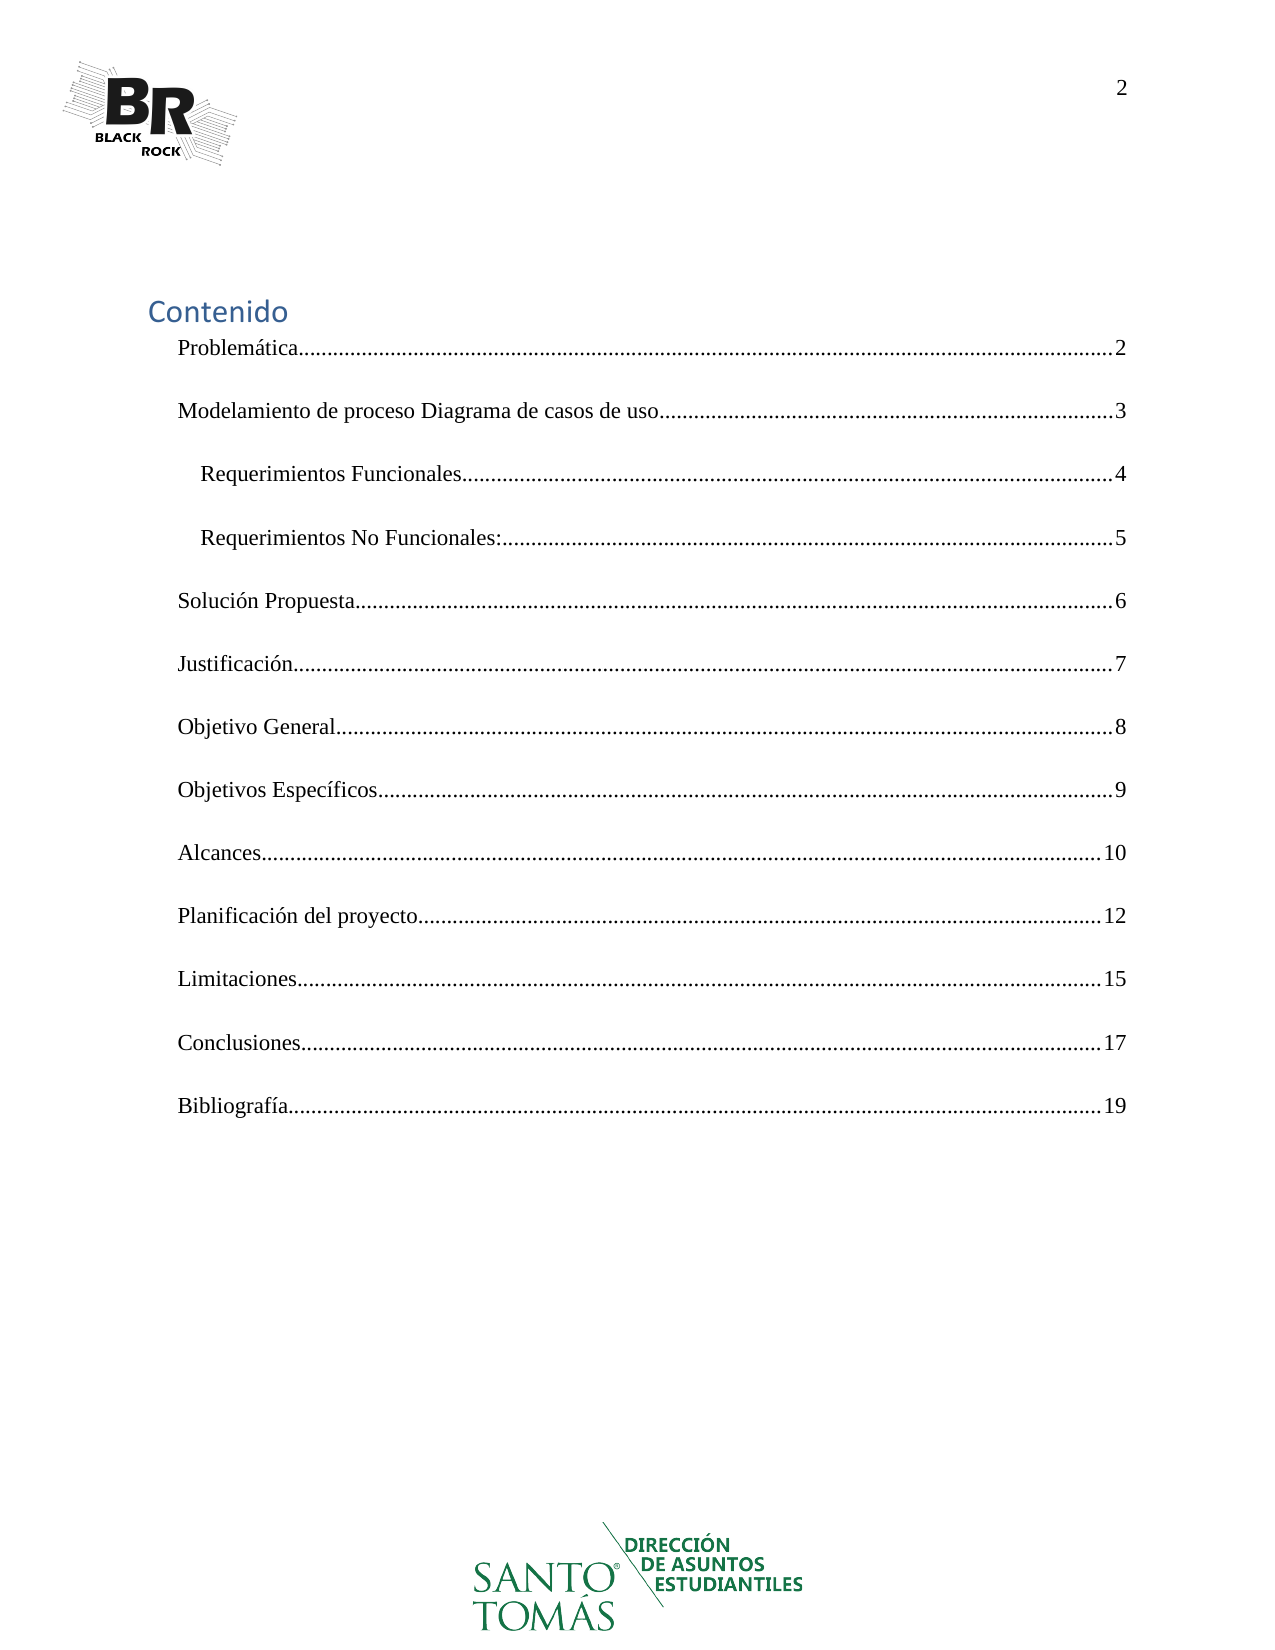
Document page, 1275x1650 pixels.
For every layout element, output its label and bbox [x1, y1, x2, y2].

picture [472, 1522, 803, 1631]
picture [62, 61, 238, 166]
